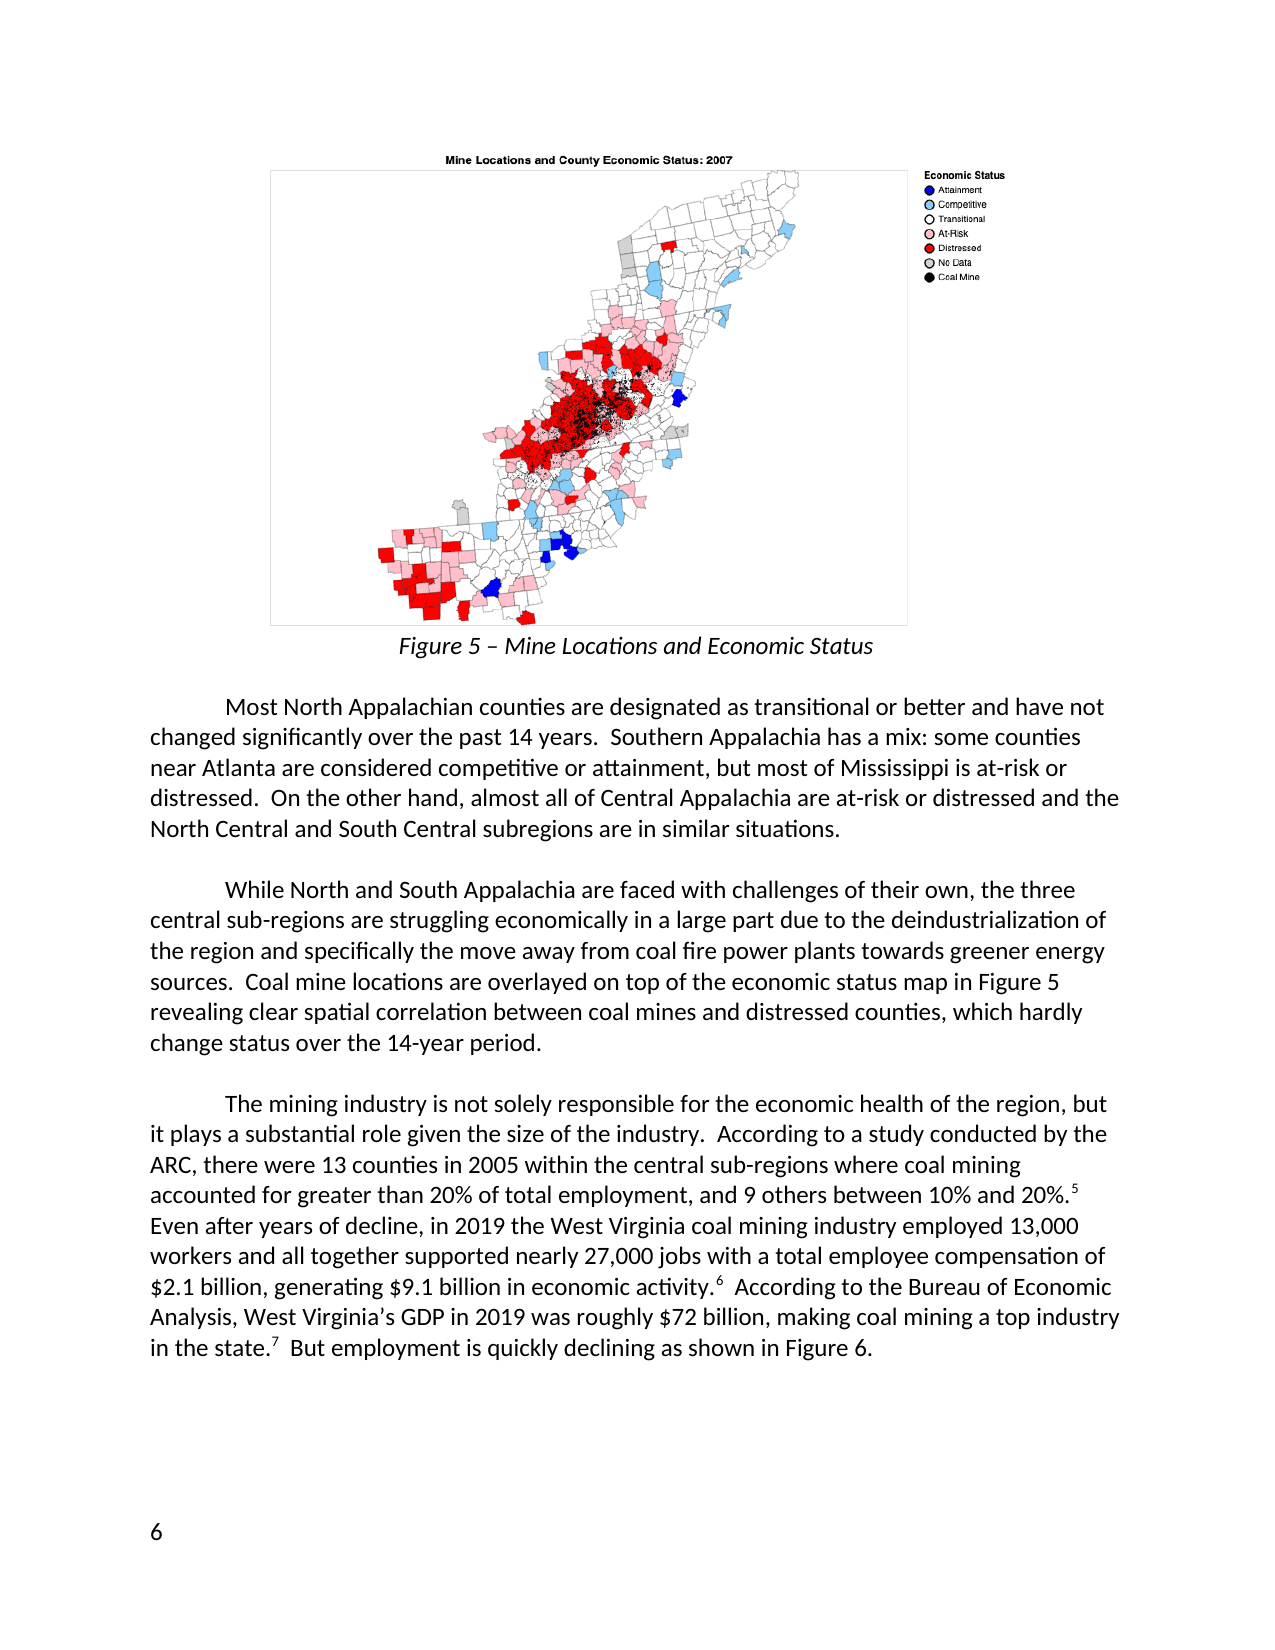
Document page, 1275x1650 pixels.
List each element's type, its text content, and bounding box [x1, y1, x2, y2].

text While North and South Appalachia are faced with challenges of their own, the three central sub-regions are struggling economically in a large part due to the deindustrialization of the region and specifically the move away from coal fire power plants towards greener energy sources. Coal mine locations are overlayed on top of the economic status map in Figure 5 revealing clear spatial correlation between coal mines and distressed counties, which hardly change status over the 14-year period. [150, 874, 1125, 1057]
text The mining industry is not solely responsible for the economic health of the region, but it plays a substantial role given the size of the industry. According to a study conducted by the ARC, there were 13 counties in 2005 within the central sub-regions where coal mining accounted for greater than 20% of total employment, and 9 others between 10% and 20%. Even after years of decline, in 2019 the West Virginia coal mining industry employed 13,000 workers and all together supported nearly 27,000 jobs with a total employee compensation of $2.1 billion, generating $9.1 billion in economic activity. According to the Bureau of Economic Analysis, West Virginia’s GDP in 2019 was roughly $72 billion, making coal mining a top industry in the state. But employment is quickly declining as shown in Figure 6. [150, 1088, 1125, 1362]
text Figure 5 – Mine Locations and Economic Status [150, 630, 1125, 661]
text Most North Appalachian counties are designated as transitional or better and have not changed significantly over the past 14 years. Southern Appalachia has a mix: some counties near Atlanta are considered competitive or attainment, but most of Mississippi is at-risk or distressed. On the other hand, almost all of Central Appalachia are at-risk or distressed and the North Central and South Central subregions are in similar situations. [150, 691, 1125, 844]
picture [265, 150, 1010, 630]
